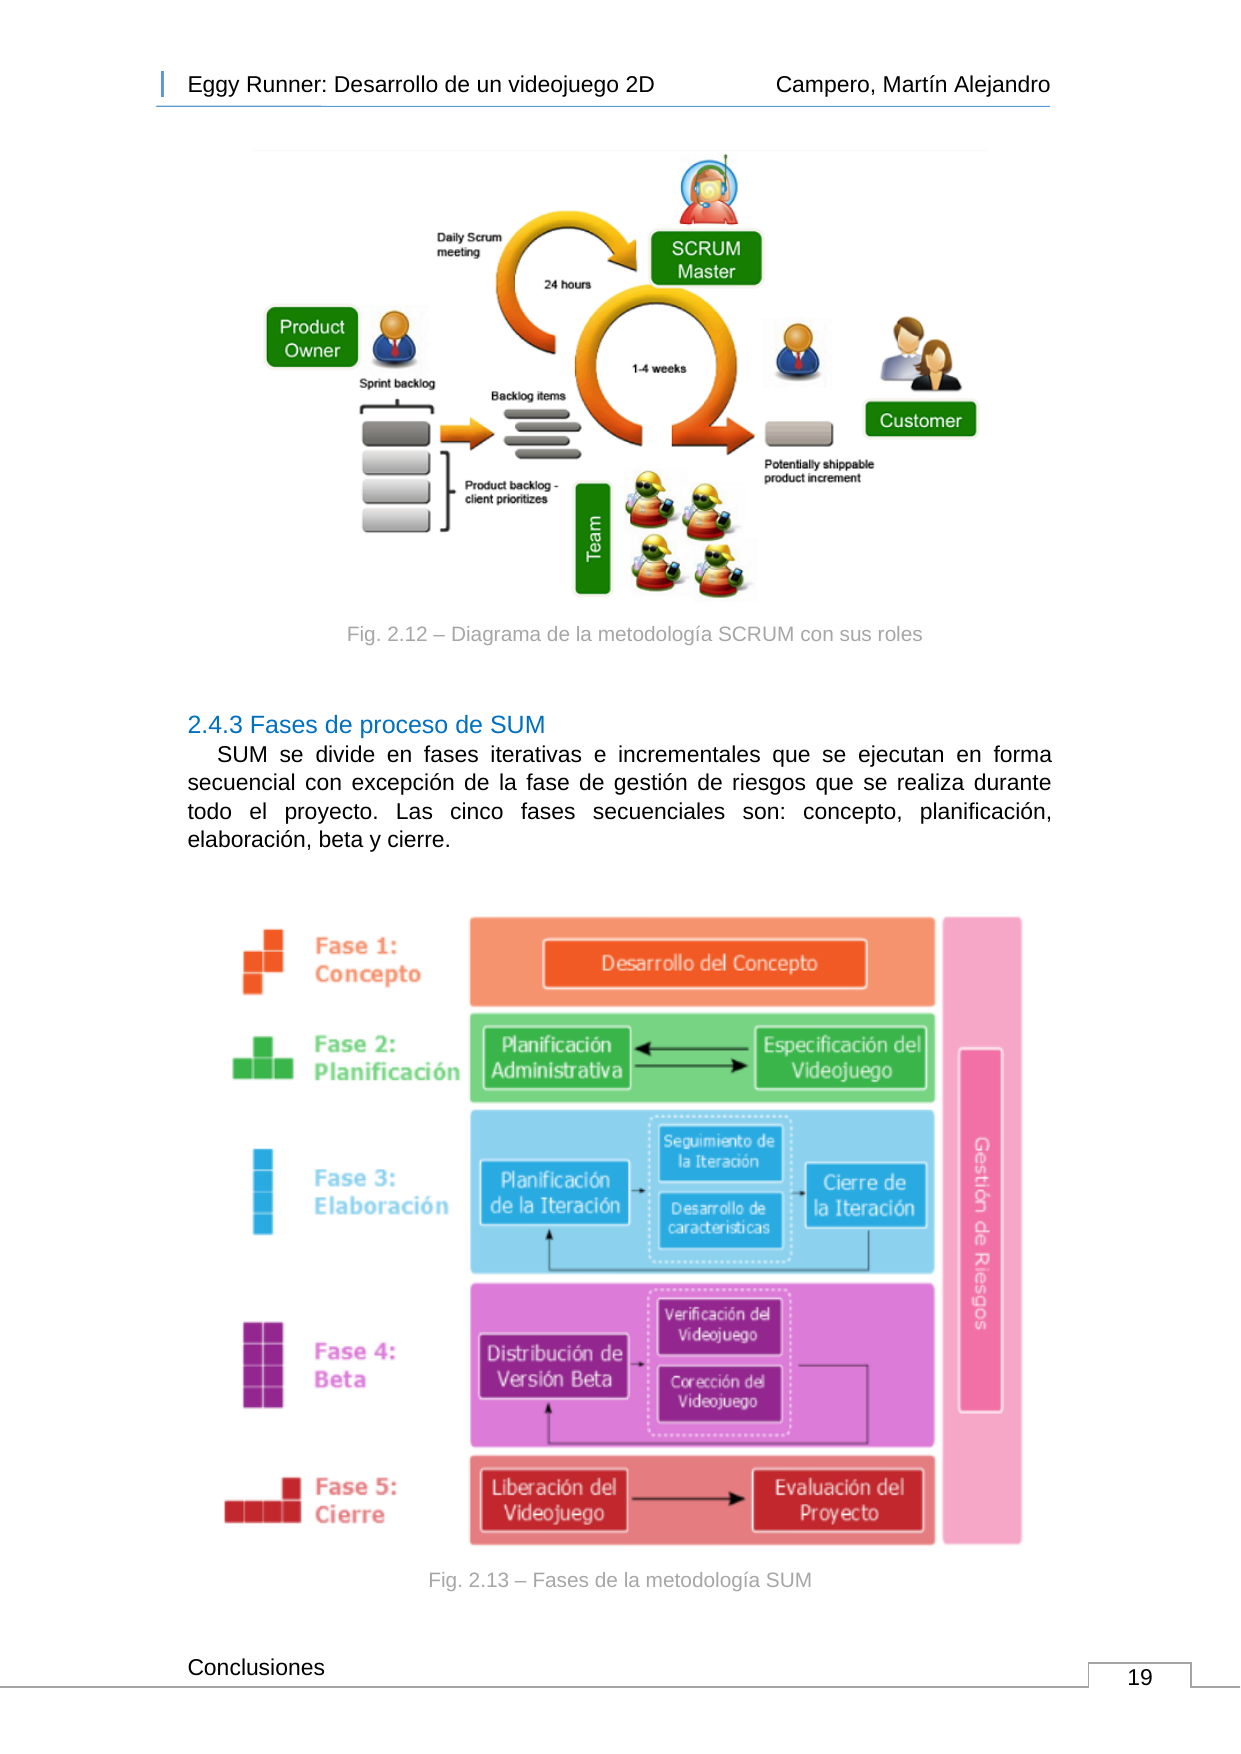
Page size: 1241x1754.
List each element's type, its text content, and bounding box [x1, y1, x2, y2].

subtitle 2.4.3 Fases de proceso de SUM [187, 710, 1053, 738]
text Fig. 2.12 – Diagrama de la metodología SCRUM con sus roles [187, 622, 1053, 646]
text Fig. 2.13 – Fases de la metodología SUM [187, 1568, 1053, 1592]
text SUM se divide en fases iterativas e incrementales que se ejecutan en forma secuencial con excepción de la fase de gestión de riesgos que se realiza durante todo el proyecto. Las cinco fases secuenciales son: concepto, planificación, elaboración, beta y cierre. [187, 741, 1053, 852]
picture [214, 916, 1026, 1550]
picture [252, 150, 988, 604]
